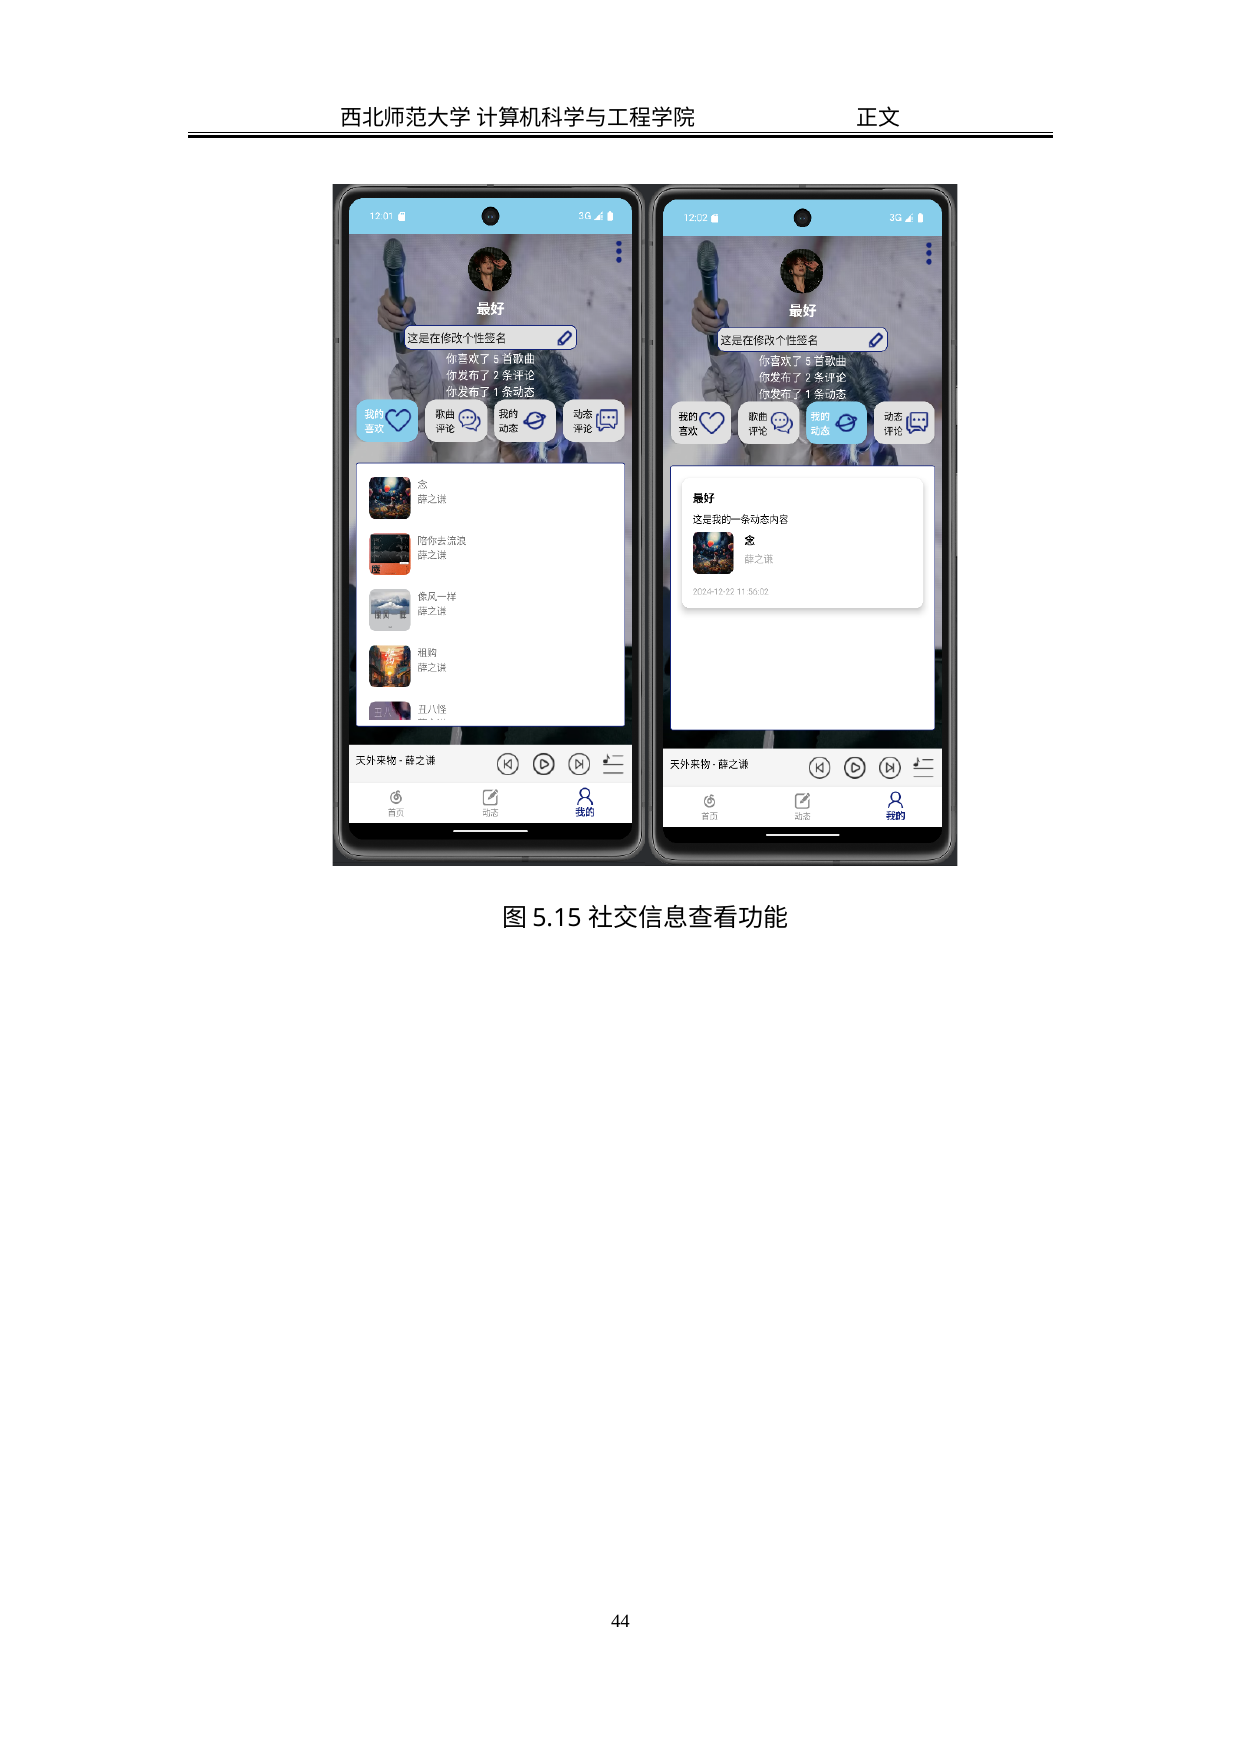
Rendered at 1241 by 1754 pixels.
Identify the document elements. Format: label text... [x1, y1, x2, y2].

text 图5.15 社交信息查看功能 [187, 882, 1053, 949]
picture [332, 184, 958, 866]
